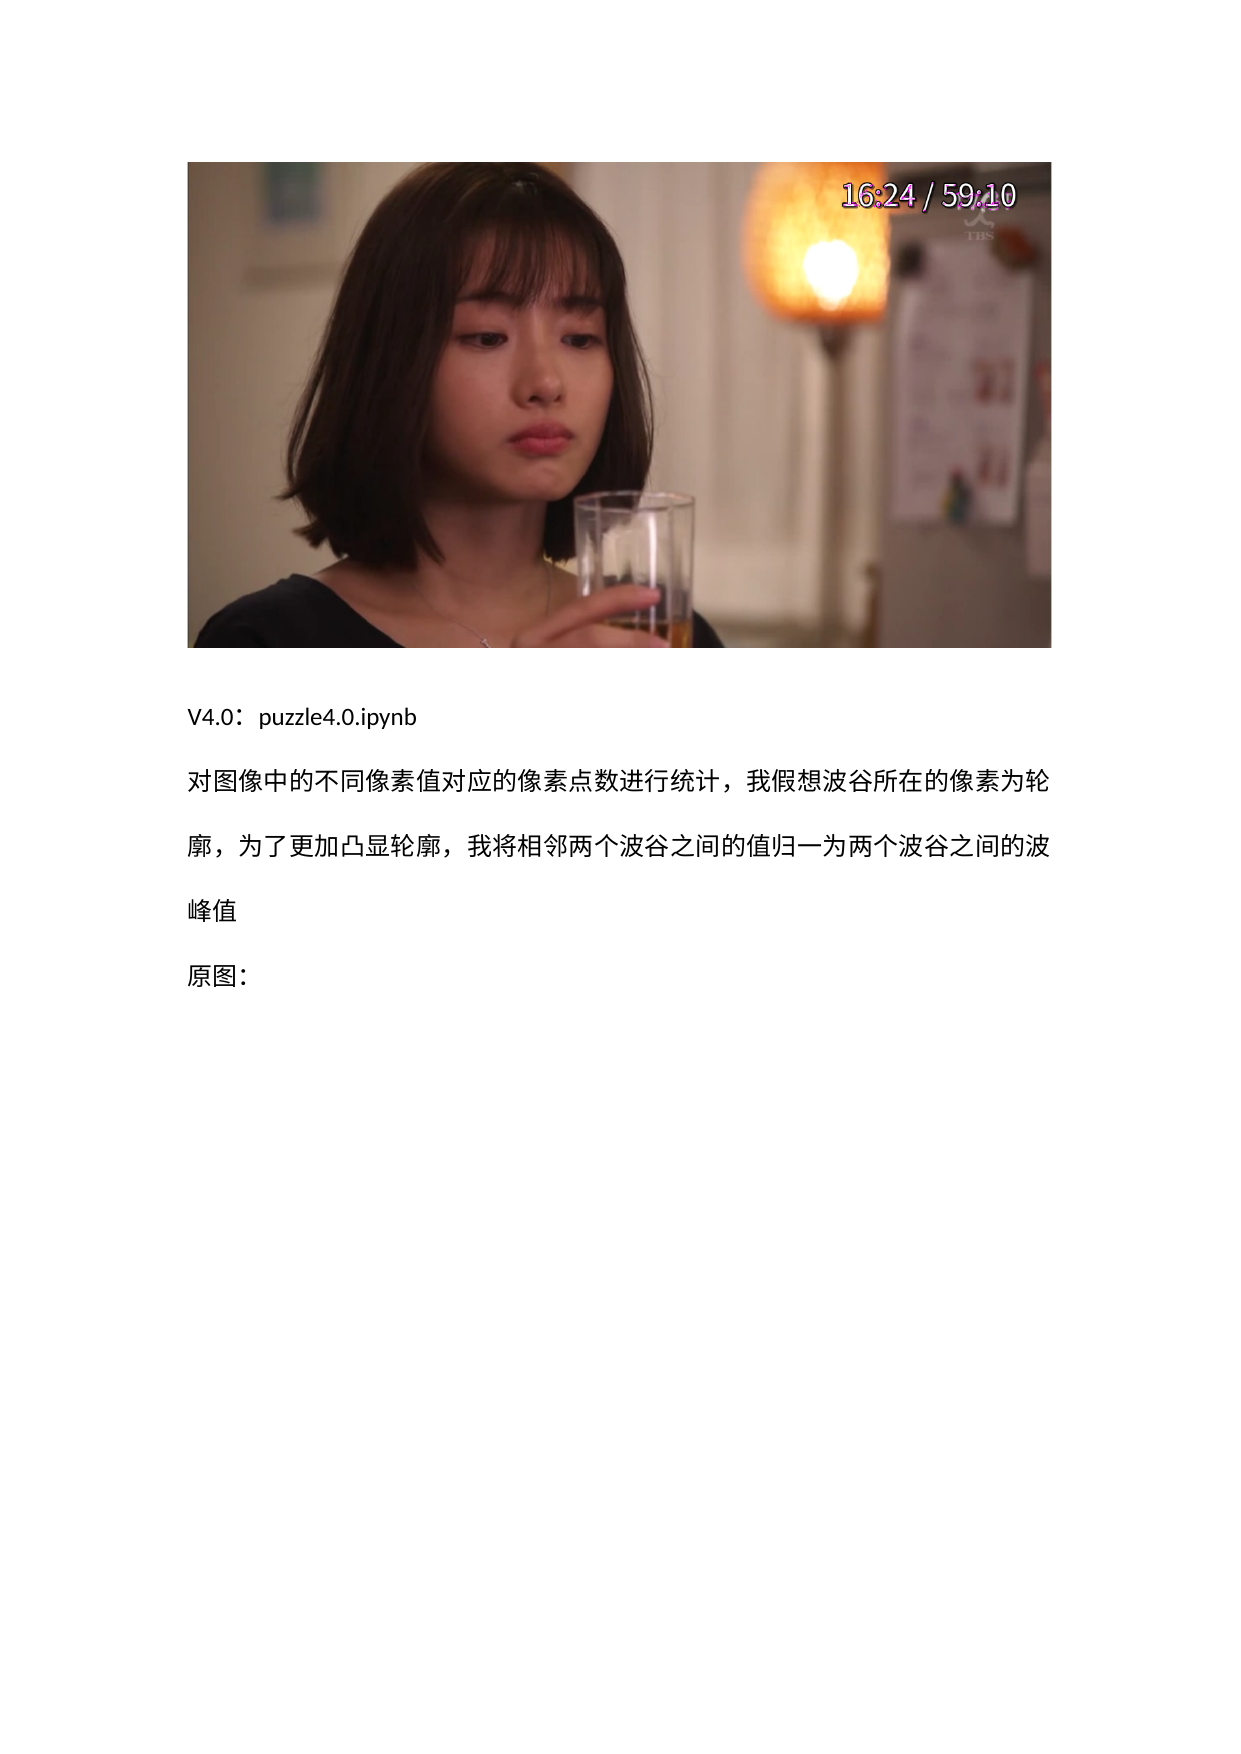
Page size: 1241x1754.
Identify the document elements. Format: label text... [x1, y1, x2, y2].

list 原图： [187, 942, 1053, 1007]
list V4.0：puzzle4.0.ipynb [187, 682, 1053, 747]
picture [187, 162, 1052, 648]
list 对图像中的不同像素值对应的像素点数进行统计，我假想波谷所在的像素为轮廓，为了更加凸显轮廓，我将相邻两个波谷之间的值归一为两个波谷之间的波峰值 [187, 747, 1053, 942]
